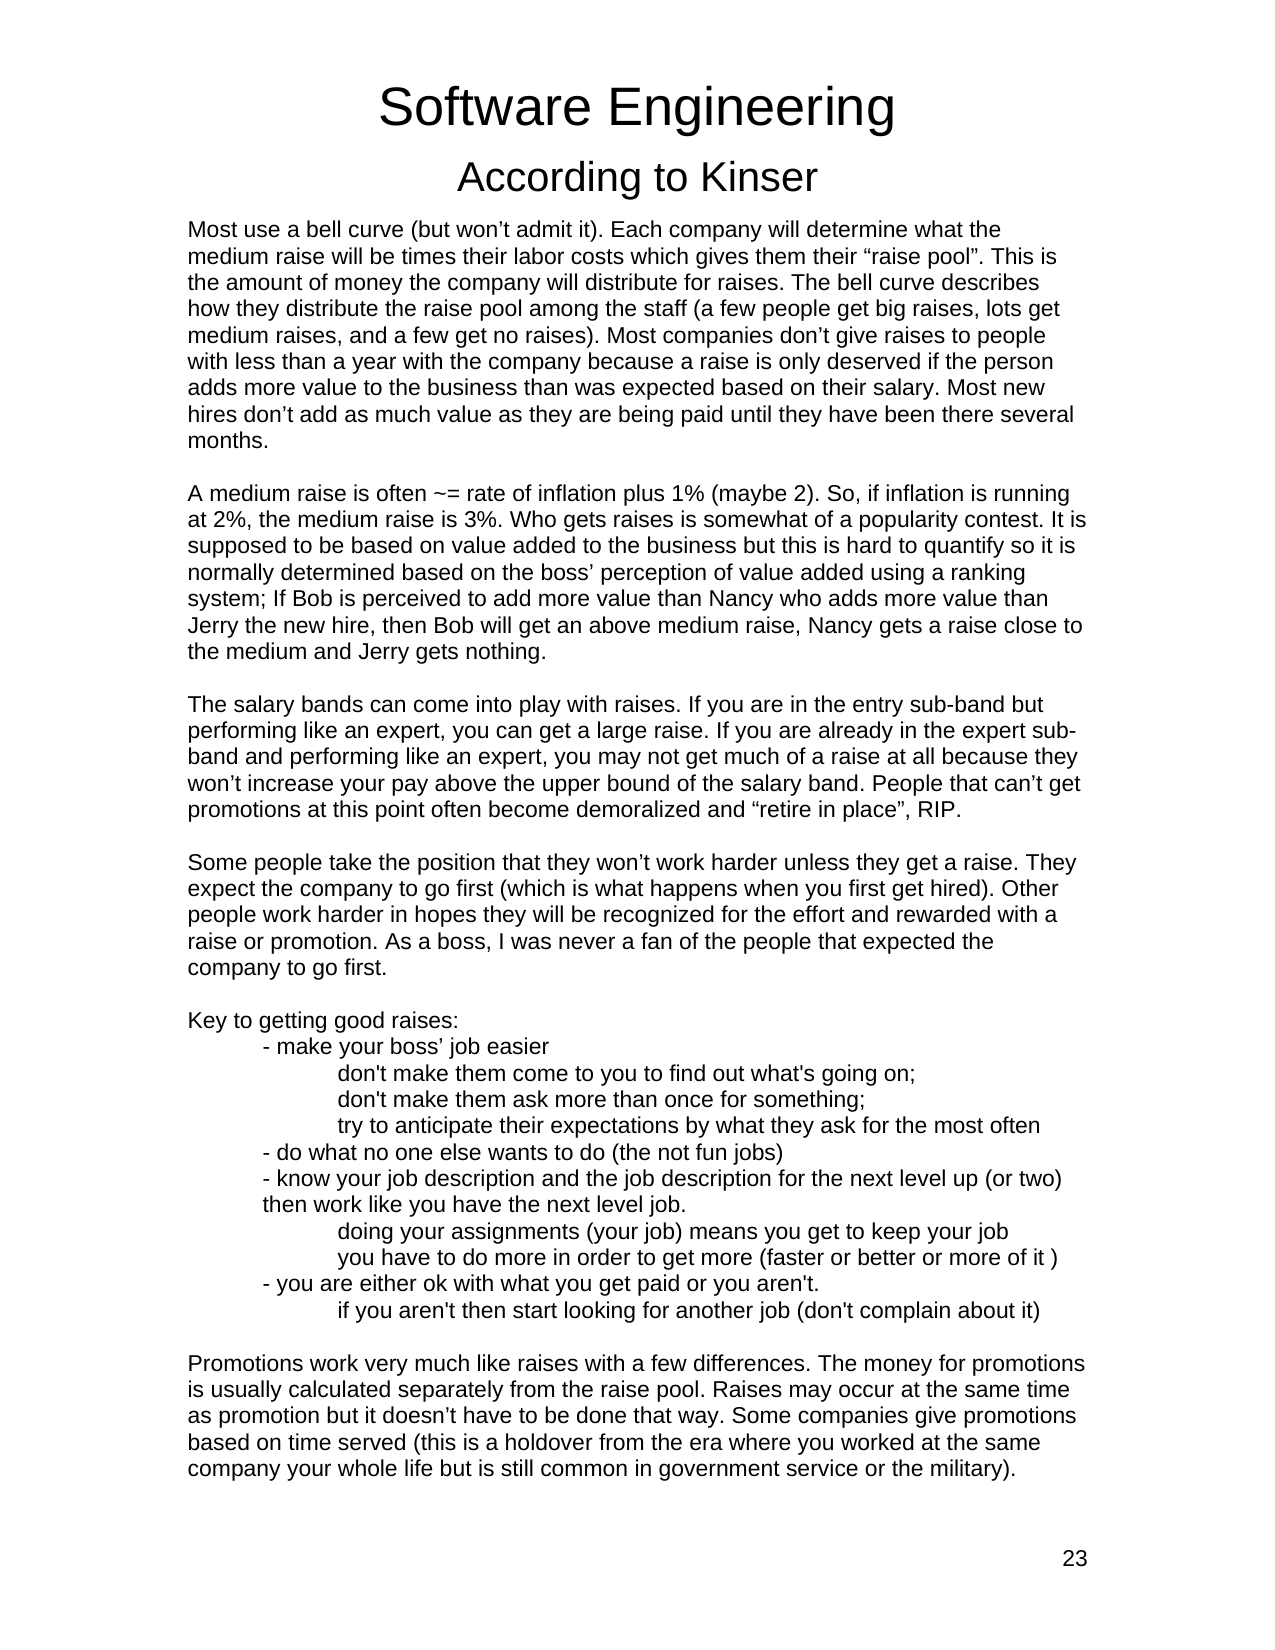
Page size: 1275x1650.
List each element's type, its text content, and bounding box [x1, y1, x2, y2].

text A medium raise is often ~= rate of inflation plus 1% (maybe 2). So, if inflation is running at 2%, the medium raise is 3%. Who gets raises is somewhat of a popularity contest. It is supposed to be based on value added to the business but this is hard to quantify so it is normally determined based on the boss’ perception of value added using a ranking system; If Bob is perceived to add more value than Nancy who adds more value than Jerry the new hire, then Bob will get an above medium raise, Nancy gets a raise close to the medium and Jerry gets nothing. [187, 480, 1087, 664]
text - you are either ok with what you get paid or you aren't. [262, 1270, 1087, 1297]
text Promotions work very much like raises with a few differences. The money for promotions is usually calculated separately from the raise pool. Raises may occur at the same time as promotion but it doesn’t have to be done that way. Some companies give promotions based on time served (this is a holdover from the era where you worked at the same company your whole life but is still common in government service or the military). [187, 1349, 1087, 1481]
text doing your assignments (your job) means you get to keep your job [262, 1218, 1087, 1244]
text The salary bands can come into play with raises. If you are in the entry sub-band but performing like an expert, you can get a large raise. If you are already in the expert sub-band and performing like an expert, you may not get much of a raise at all because they won’t increase your pay above the upper bound of the salary band. People that can’t get promotions at this point often become demoralized and “retire in place”, RIP. [187, 691, 1087, 822]
text - do what no one else wants to do (the not fun jobs) [262, 1139, 1087, 1165]
text you have to do more in order to get more (faster or better or more of it ) [262, 1244, 1087, 1270]
text don't make them come to you to find out what's going on; [262, 1059, 1087, 1086]
text - know your job description and the job description for the next level up (or two) then work like you have the next level job. [262, 1165, 1087, 1218]
text Some people take the position that they won’t work harder unless they get a raise. They expect the company to go first (which is what happens when you first get hired). Other people work harder in hopes they will be recognized for the effort and rewarded with a raise or promotion. As a boss, I was never a fan of the people that expected the company to go first. [187, 849, 1087, 981]
text - make your boss’ job easier [262, 1033, 1087, 1059]
text Most use a bell curve (but won’t admit it). Each company will determine what the medium raise will be times their labor costs which gives them their “raise pool”. This is the amount of money the company will distribute for raises. The bell curve describes how they distribute the raise pool among the staff (a few people get big raises, lots get medium raises, and a few get no raises). Most companies don’t give raises to people with less than a year with the company because a raise is only deserved if the person adds more value to the business than was expected based on their salary. Most new hires don’t add as much value as they are being paid until they have been there several months. [187, 216, 1087, 453]
text if you aren't then start looking for another job (don't complain about it) [262, 1297, 1087, 1323]
text try to anticipate their expectations by what they ask for the most often [262, 1112, 1087, 1139]
text Key to getting good raises: [187, 1007, 1087, 1033]
text don't make them ask more than once for something; [262, 1086, 1087, 1112]
